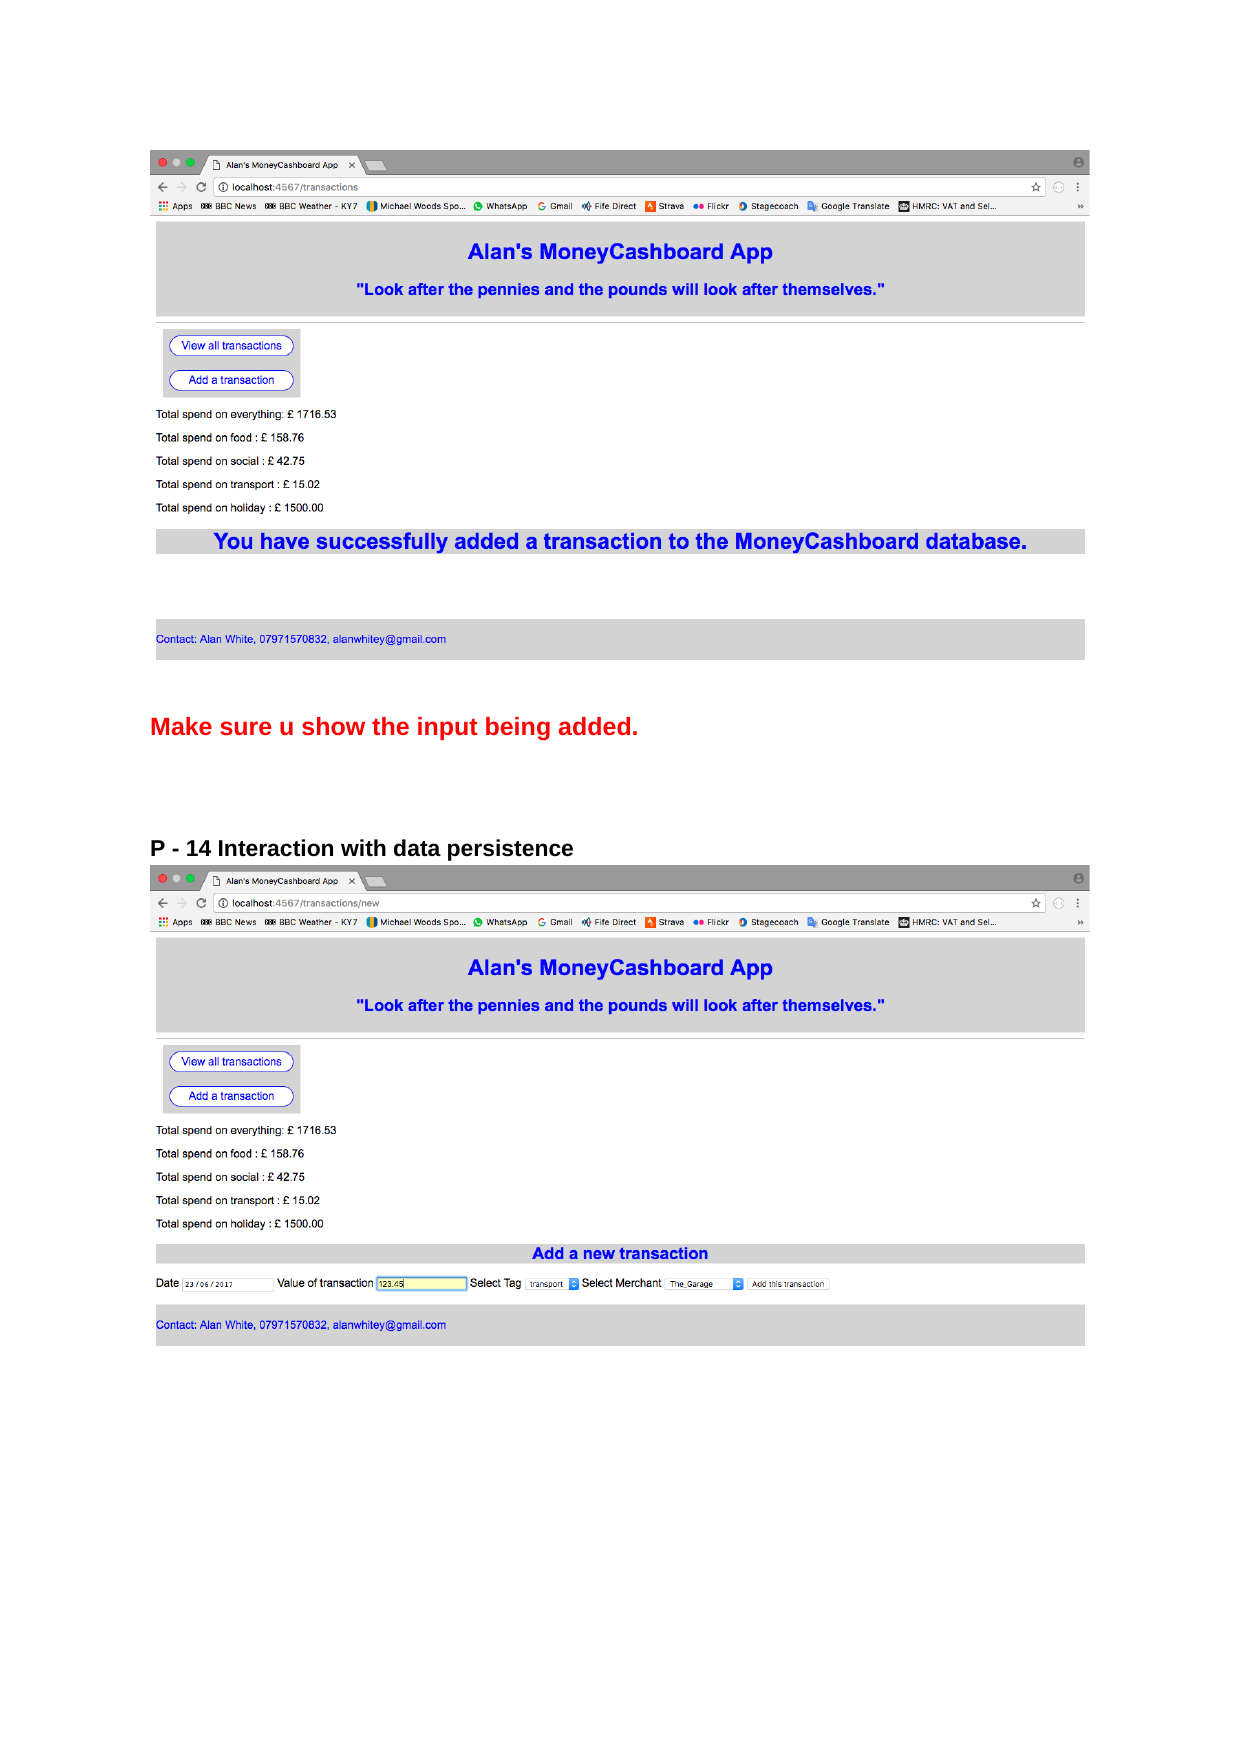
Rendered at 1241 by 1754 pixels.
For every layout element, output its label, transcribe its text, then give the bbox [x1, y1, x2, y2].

picture [150, 865, 1090, 1393]
text Make sure u show the input being added. [150, 712, 1090, 740]
text P - 14 Interaction with data persistence [150, 835, 1090, 862]
picture [150, 150, 1090, 677]
